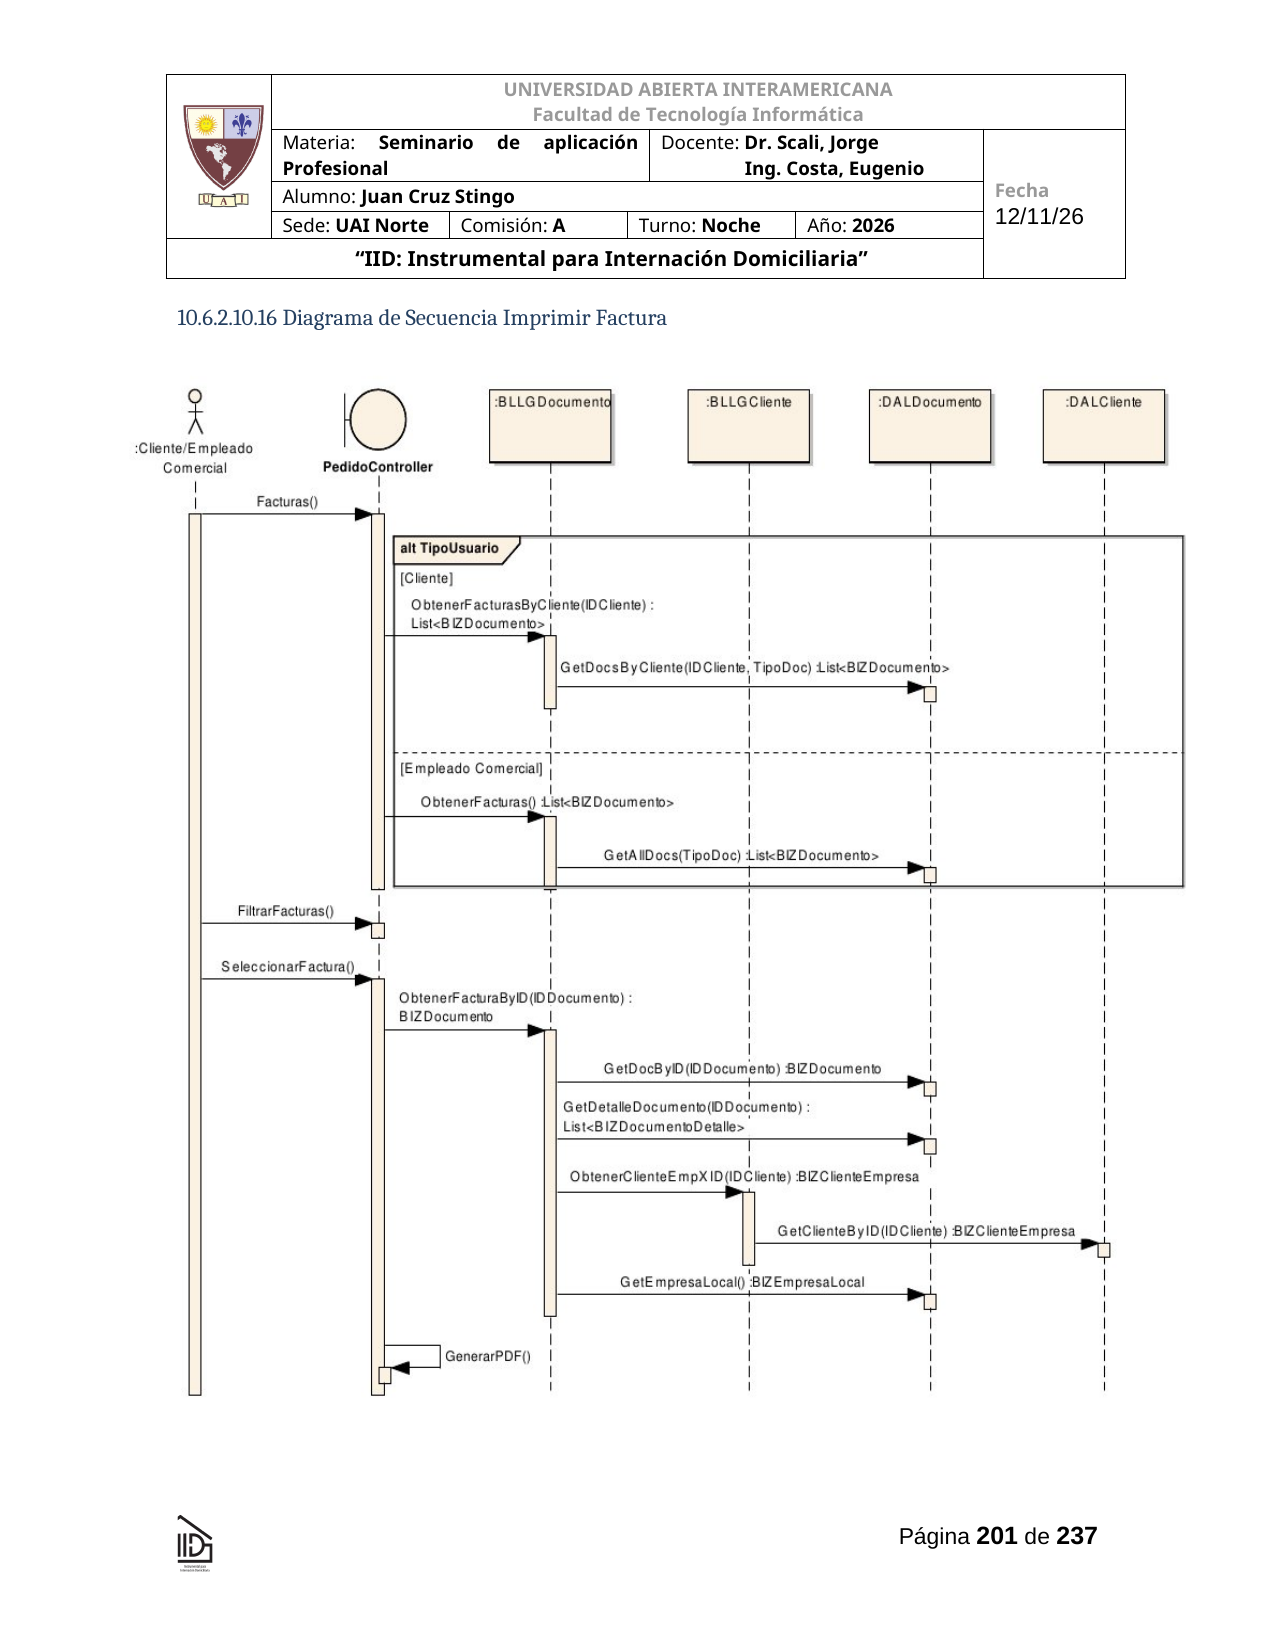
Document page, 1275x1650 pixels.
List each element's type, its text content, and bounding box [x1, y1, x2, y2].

picture [121, 358, 1190, 1424]
picture [272, 182, 283, 211]
subtitle Diagrama de Secuencia Imprimir Factura [177, 305, 1098, 331]
picture [272, 130, 283, 181]
picture [272, 97, 283, 129]
picture [167, 97, 271, 211]
picture [165, 1508, 225, 1585]
